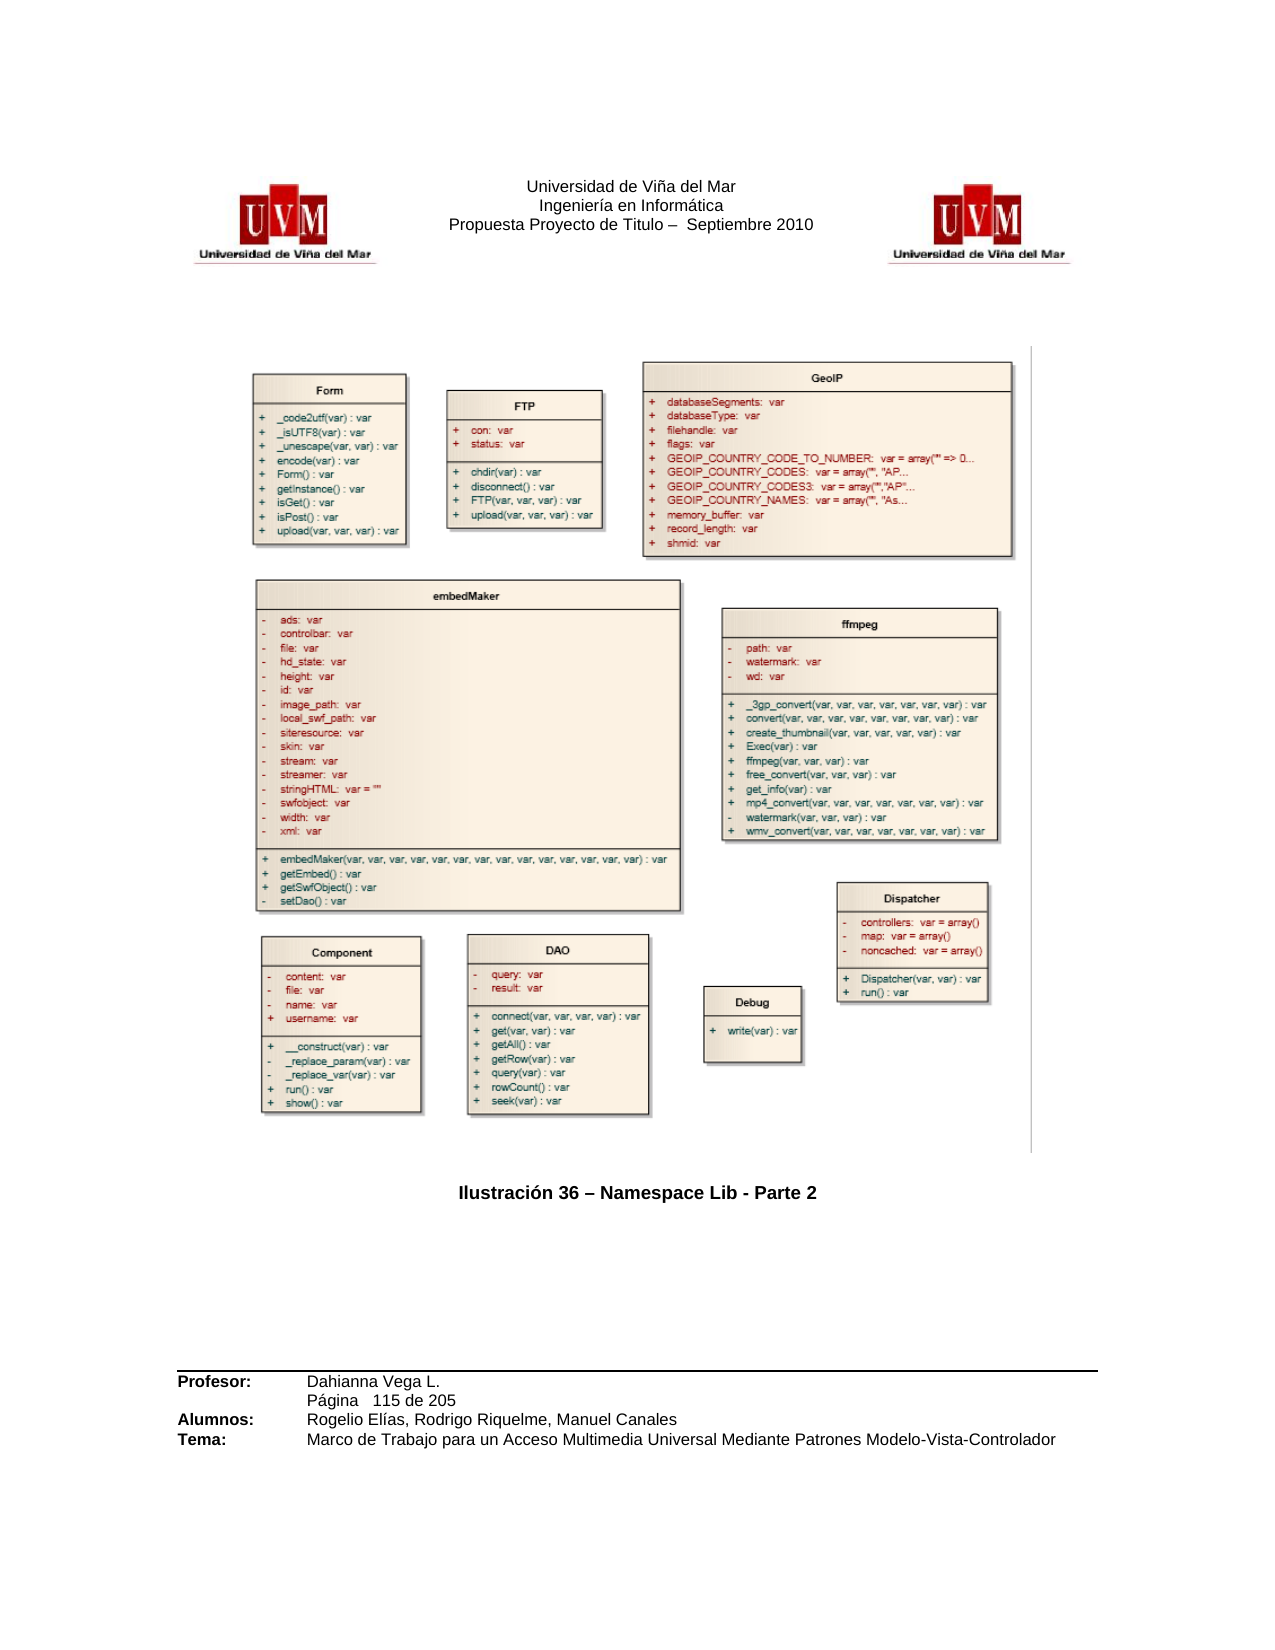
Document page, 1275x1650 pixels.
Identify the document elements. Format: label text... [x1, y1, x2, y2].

picture [216, 346, 1059, 1153]
text Ilustración 36 – Namespace Lib - Parte 2 [177, 1182, 1098, 1203]
picture [871, 176, 1084, 267]
picture [177, 176, 390, 267]
